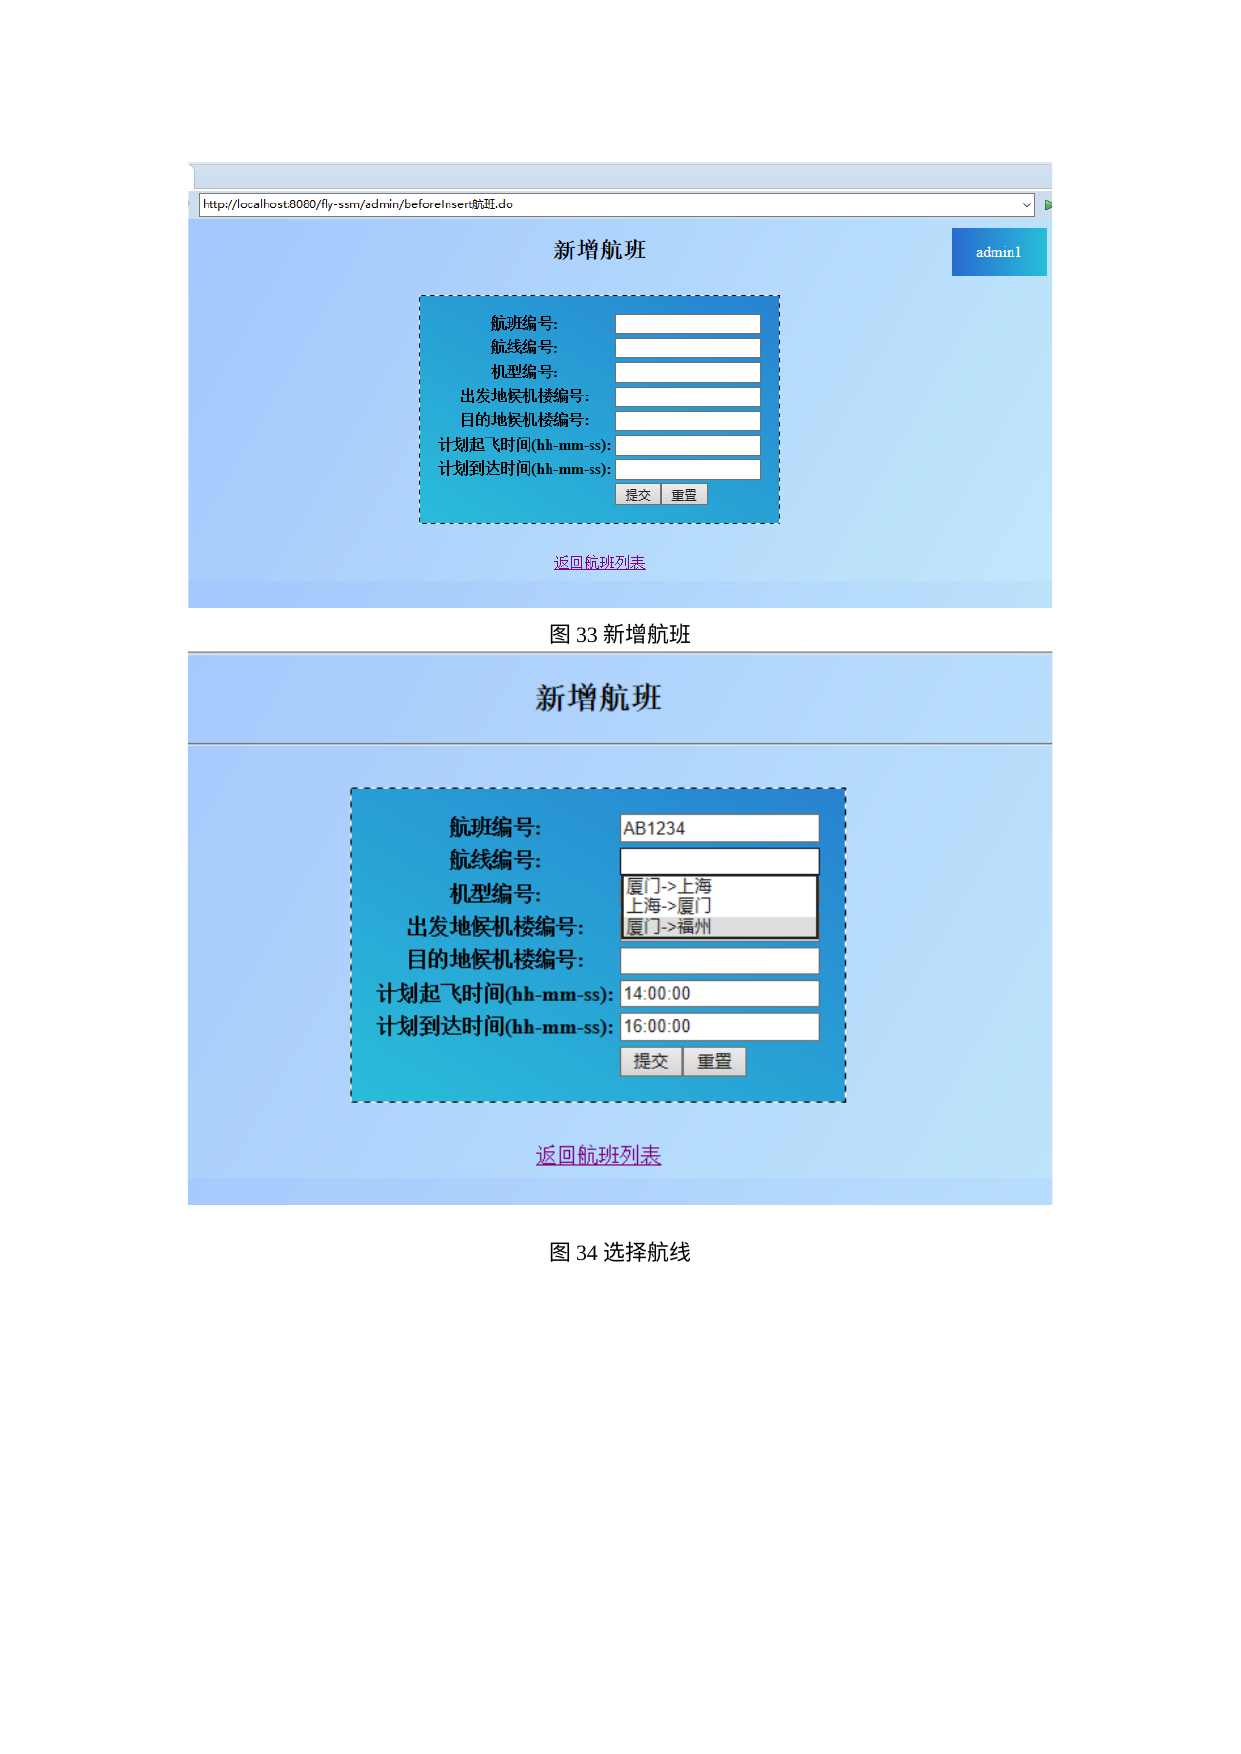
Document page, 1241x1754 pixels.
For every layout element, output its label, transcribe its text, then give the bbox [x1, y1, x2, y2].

list 图34 选择航线 [187, 1234, 1053, 1267]
list 图33 新增航班 [187, 617, 1053, 649]
picture [187, 649, 1053, 1205]
picture [188, 162, 1053, 608]
